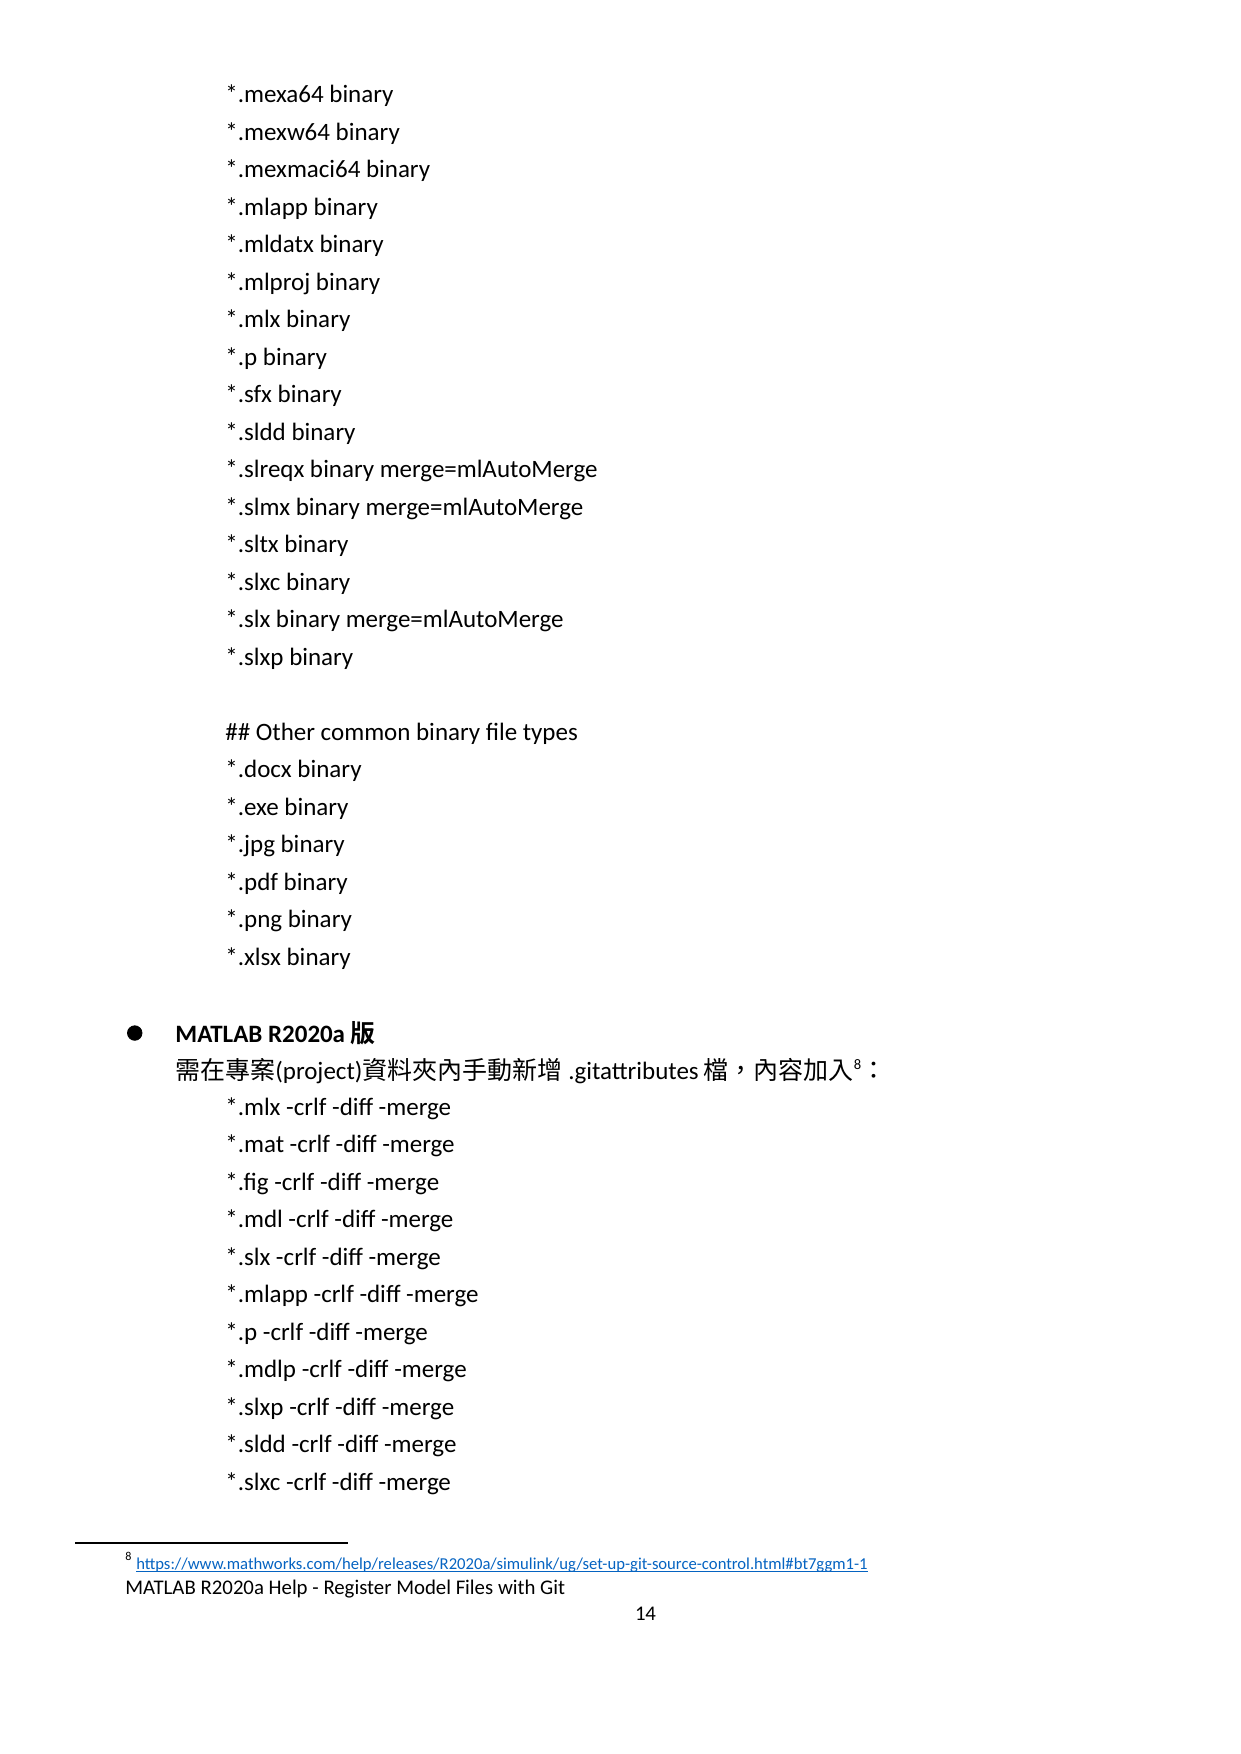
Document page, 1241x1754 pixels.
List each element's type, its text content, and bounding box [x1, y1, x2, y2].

list *.slreqx binary merge=mlAutoMerge [225, 450, 1165, 487]
list *.slx binary merge=mlAutoMerge [225, 600, 1165, 637]
list *.mlproj binary [225, 262, 1165, 300]
list *.png binary [225, 900, 1165, 937]
list *.sltx binary [225, 525, 1165, 562]
list *.mexmaci64 binary [225, 150, 1165, 187]
list *.slmx binary merge=mlAutoMerge [225, 487, 1165, 525]
list *.slxc binary [225, 562, 1165, 600]
list *.fig -crlf -diff -merge [225, 1162, 1165, 1200]
list *.slx -crlf -diff -merge [225, 1237, 1165, 1275]
list *.slxc -crlf -diff -merge [225, 1462, 1165, 1500]
list *.mexa64 binary [225, 75, 1165, 112]
list *.mat -crlf -diff -merge [225, 1125, 1165, 1162]
list *.sldd -crlf -diff -merge [225, 1425, 1165, 1462]
list *.p binary [225, 337, 1165, 375]
list *.docx binary [225, 750, 1165, 787]
list *.sldd binary [225, 412, 1165, 450]
list MATLAB R2020a版 [125, 1012, 1165, 1050]
list ## Other common binary file types [225, 712, 1165, 750]
list *.pdf binary [225, 862, 1165, 900]
list *.mldatx binary [225, 225, 1165, 262]
list *.mdlp -crlf -diff -merge [225, 1350, 1165, 1387]
list *.xlsx binary [225, 937, 1165, 975]
list *.mlx -crlf -diff -merge [225, 1087, 1165, 1125]
list *.p -crlf -diff -merge [225, 1312, 1165, 1350]
list *.slxp binary [225, 637, 1165, 675]
list *.mdl -crlf -diff -merge [225, 1200, 1165, 1237]
list *.jpg binary [225, 825, 1165, 862]
list 需在專案(project)資料夾內手動新增 .gitattributes檔，內容加入： [175, 1050, 1165, 1087]
list *.mexw64 binary [225, 112, 1165, 150]
list *.sfx binary [225, 375, 1165, 412]
list *.mlapp binary [225, 187, 1165, 225]
list *.exe binary [225, 787, 1165, 825]
list *.mlx binary [225, 300, 1165, 337]
list *.mlapp -crlf -diff -merge [225, 1275, 1165, 1312]
list *.slxp -crlf -diff -merge [225, 1387, 1165, 1425]
